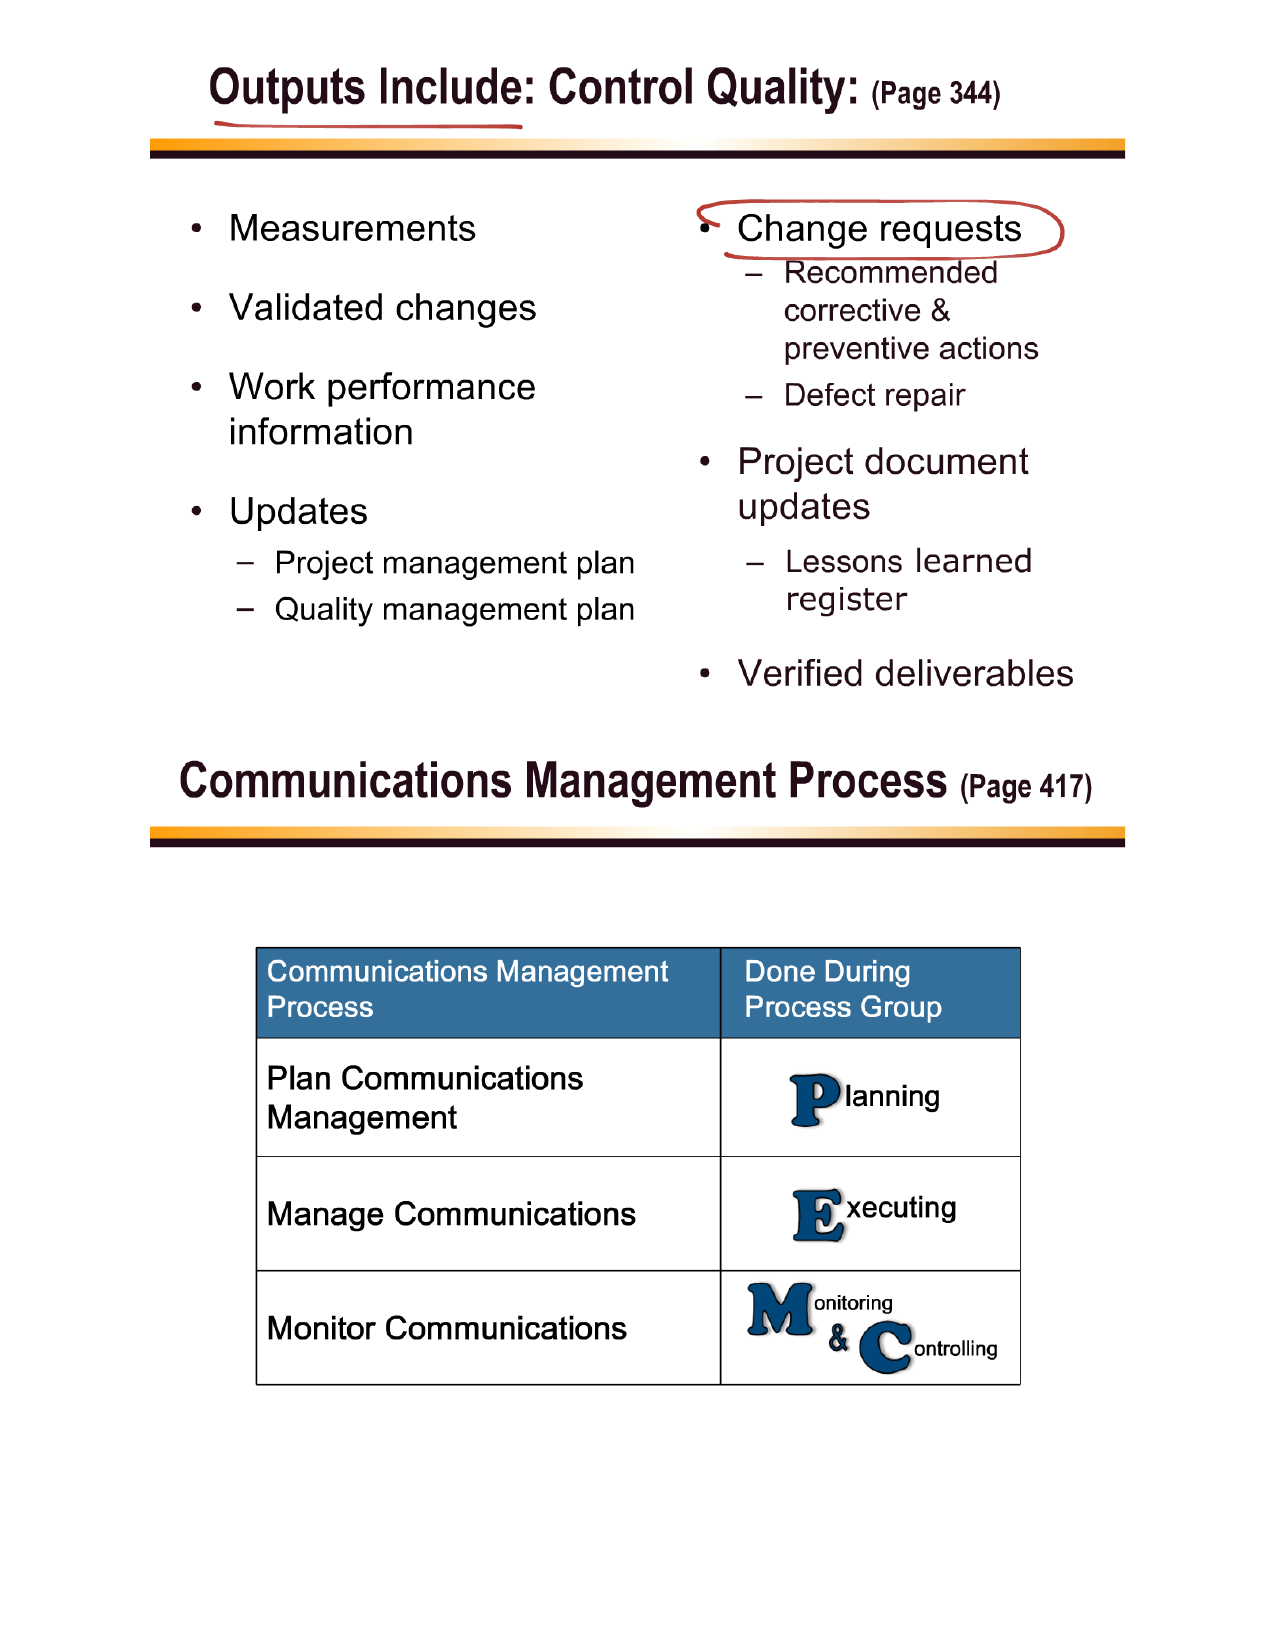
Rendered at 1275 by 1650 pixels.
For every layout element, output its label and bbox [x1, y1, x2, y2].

picture [150, 41, 1125, 718]
picture [150, 736, 1125, 1445]
